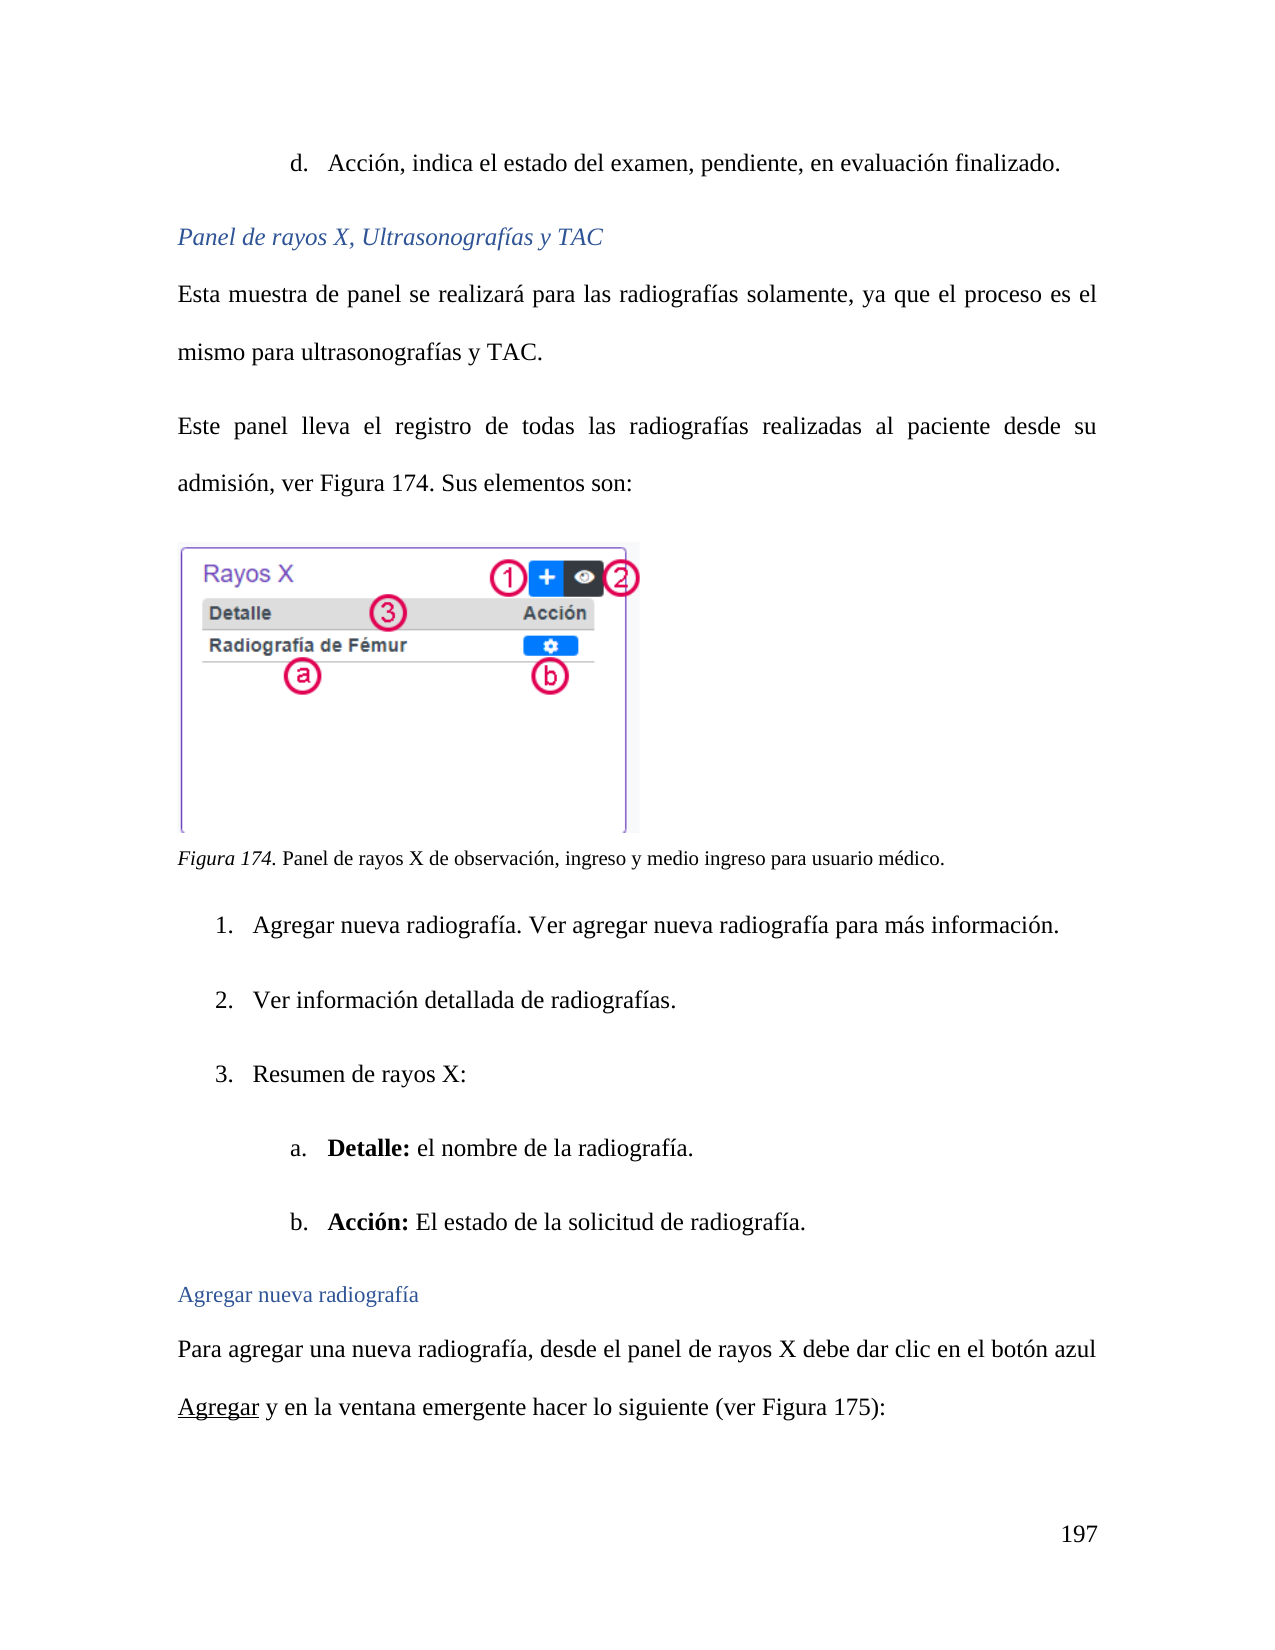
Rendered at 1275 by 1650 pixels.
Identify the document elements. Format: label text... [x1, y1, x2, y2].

text Panel de rayos X, Ultrasonografías y TAC [177, 222, 1098, 251]
text Agregar nueva radiografía [177, 1281, 1098, 1308]
list Ver información detallada de radiografías. [215, 985, 1098, 1013]
list Agregar nueva radiografía. Ver agregar nueva radiografía para más información. [215, 911, 1098, 939]
picture [177, 542, 640, 833]
list Resumen de rayos X: [215, 1059, 1098, 1088]
text Esta muestra de panel se realizará para las radiografías solamente, ya que el proceso es el mismo para ultrasonografías y TAC. [177, 279, 1098, 366]
text Figura 174. Panel de rayos X de observación, ingreso y medio ingreso para usuario médico. [177, 846, 1098, 870]
text Este panel lleva el registro de todas las radiografías realizadas al paciente desde su admisión, ver Figura 174. Sus elementos son: [177, 411, 1098, 497]
list Acción, indica el estado del examen, pendiente, en evaluación finalizado. [290, 148, 1098, 176]
list Detalle: el nombre de la radiografía. [290, 1133, 1098, 1162]
text Para agregar una nueva radiografía, desde el panel de rayos X debe dar clic en el botón azul Agregar y en la ventana emergente hacer lo siguiente (ver Figura 175): [177, 1334, 1098, 1420]
list Acción: El estado de la solicitud de radiografía. [290, 1207, 1098, 1236]
